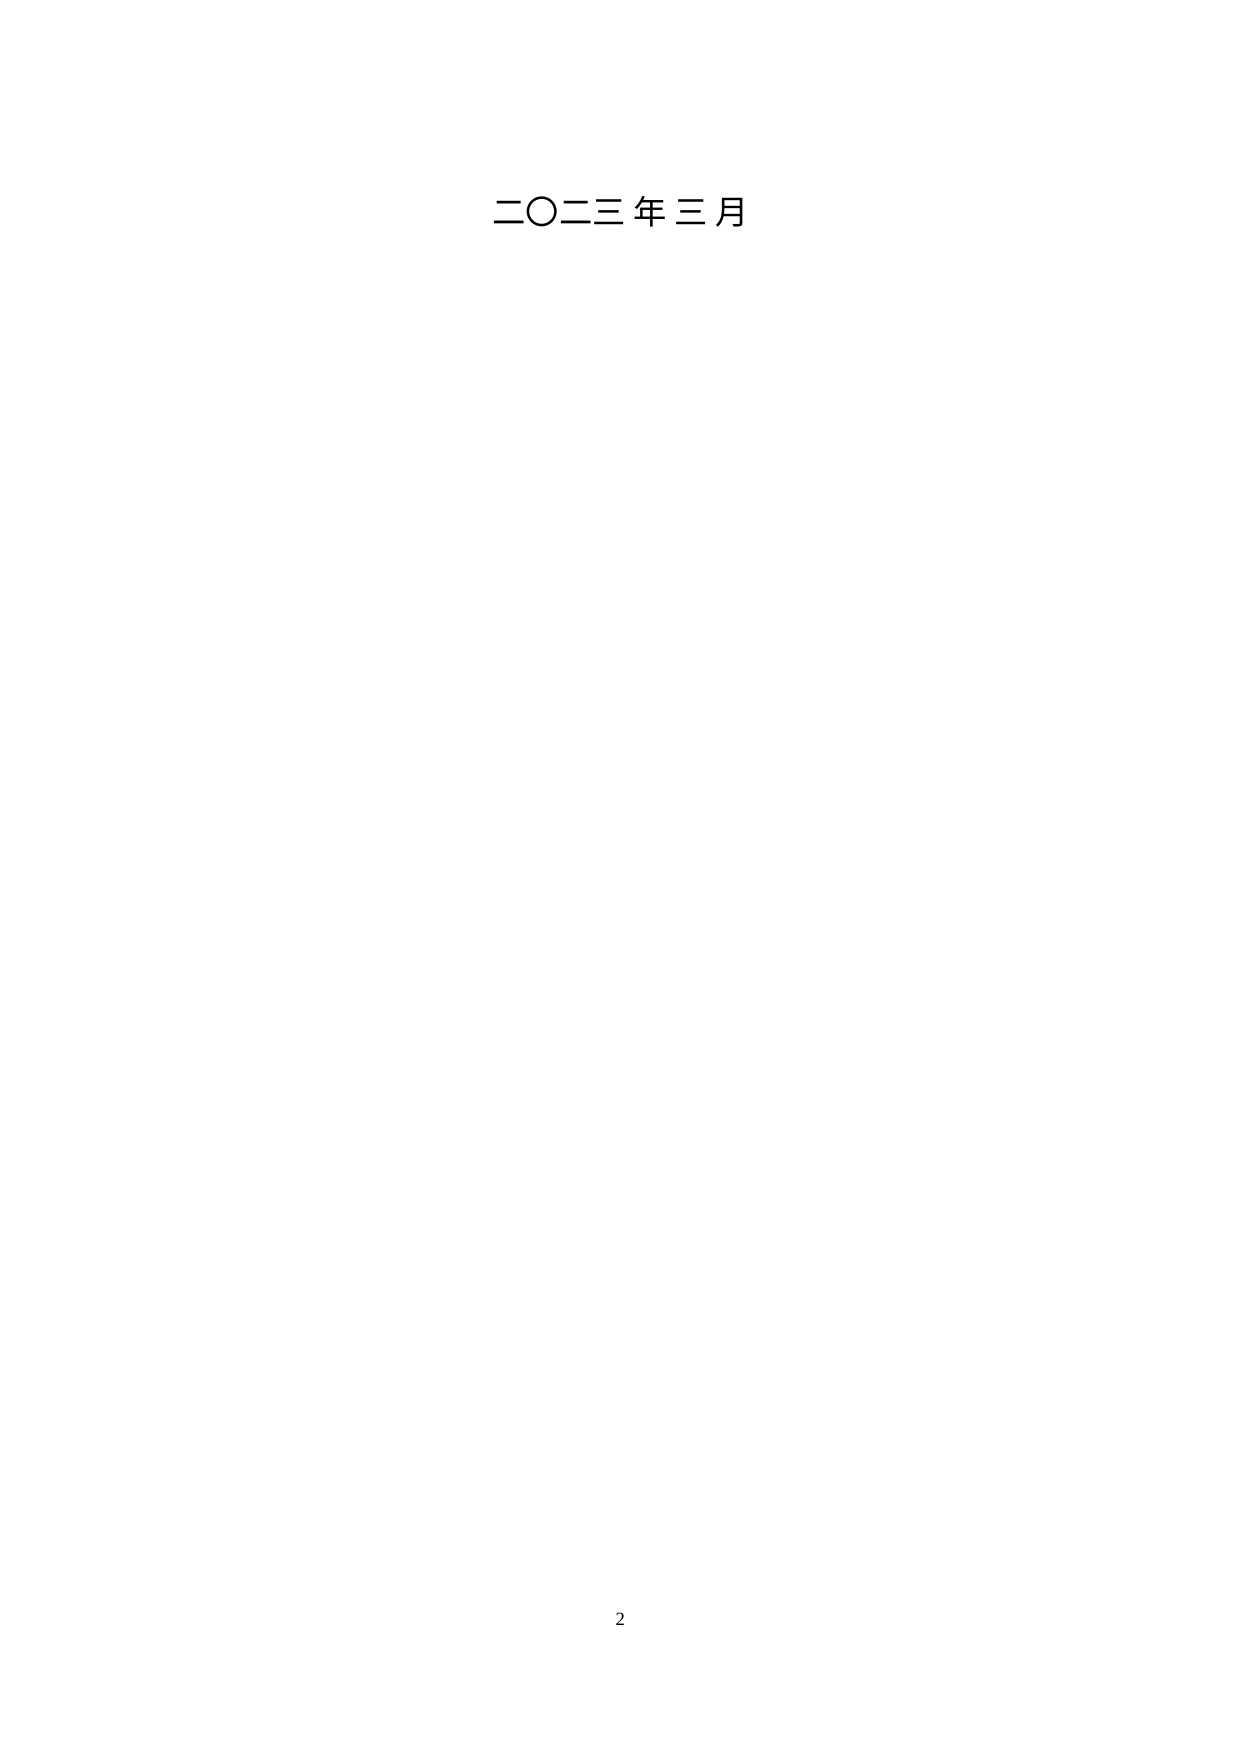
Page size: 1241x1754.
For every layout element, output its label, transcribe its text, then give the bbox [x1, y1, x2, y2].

text 二〇二三 年 三 月 [153, 177, 1087, 242]
